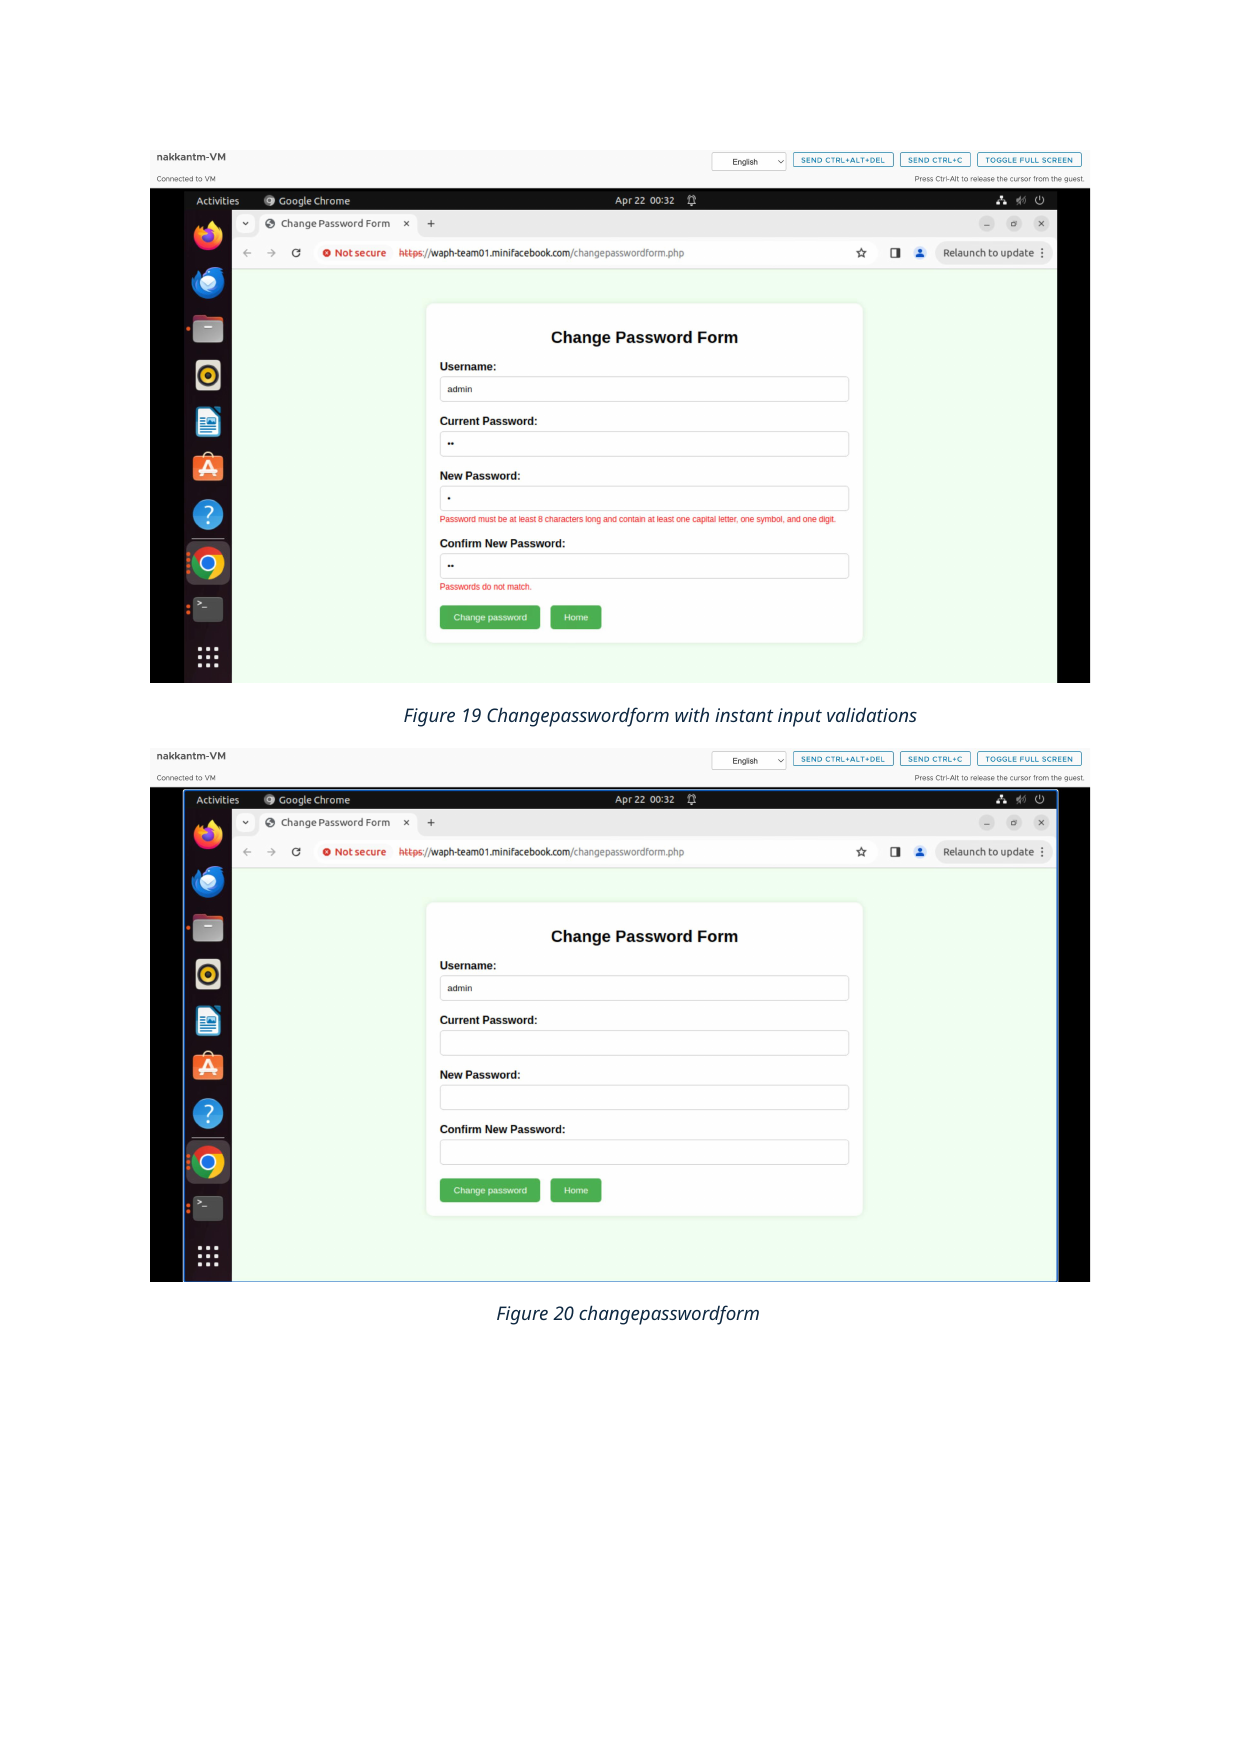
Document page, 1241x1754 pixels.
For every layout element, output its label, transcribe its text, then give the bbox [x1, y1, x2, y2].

picture [150, 150, 1091, 683]
picture [150, 748, 1091, 1282]
